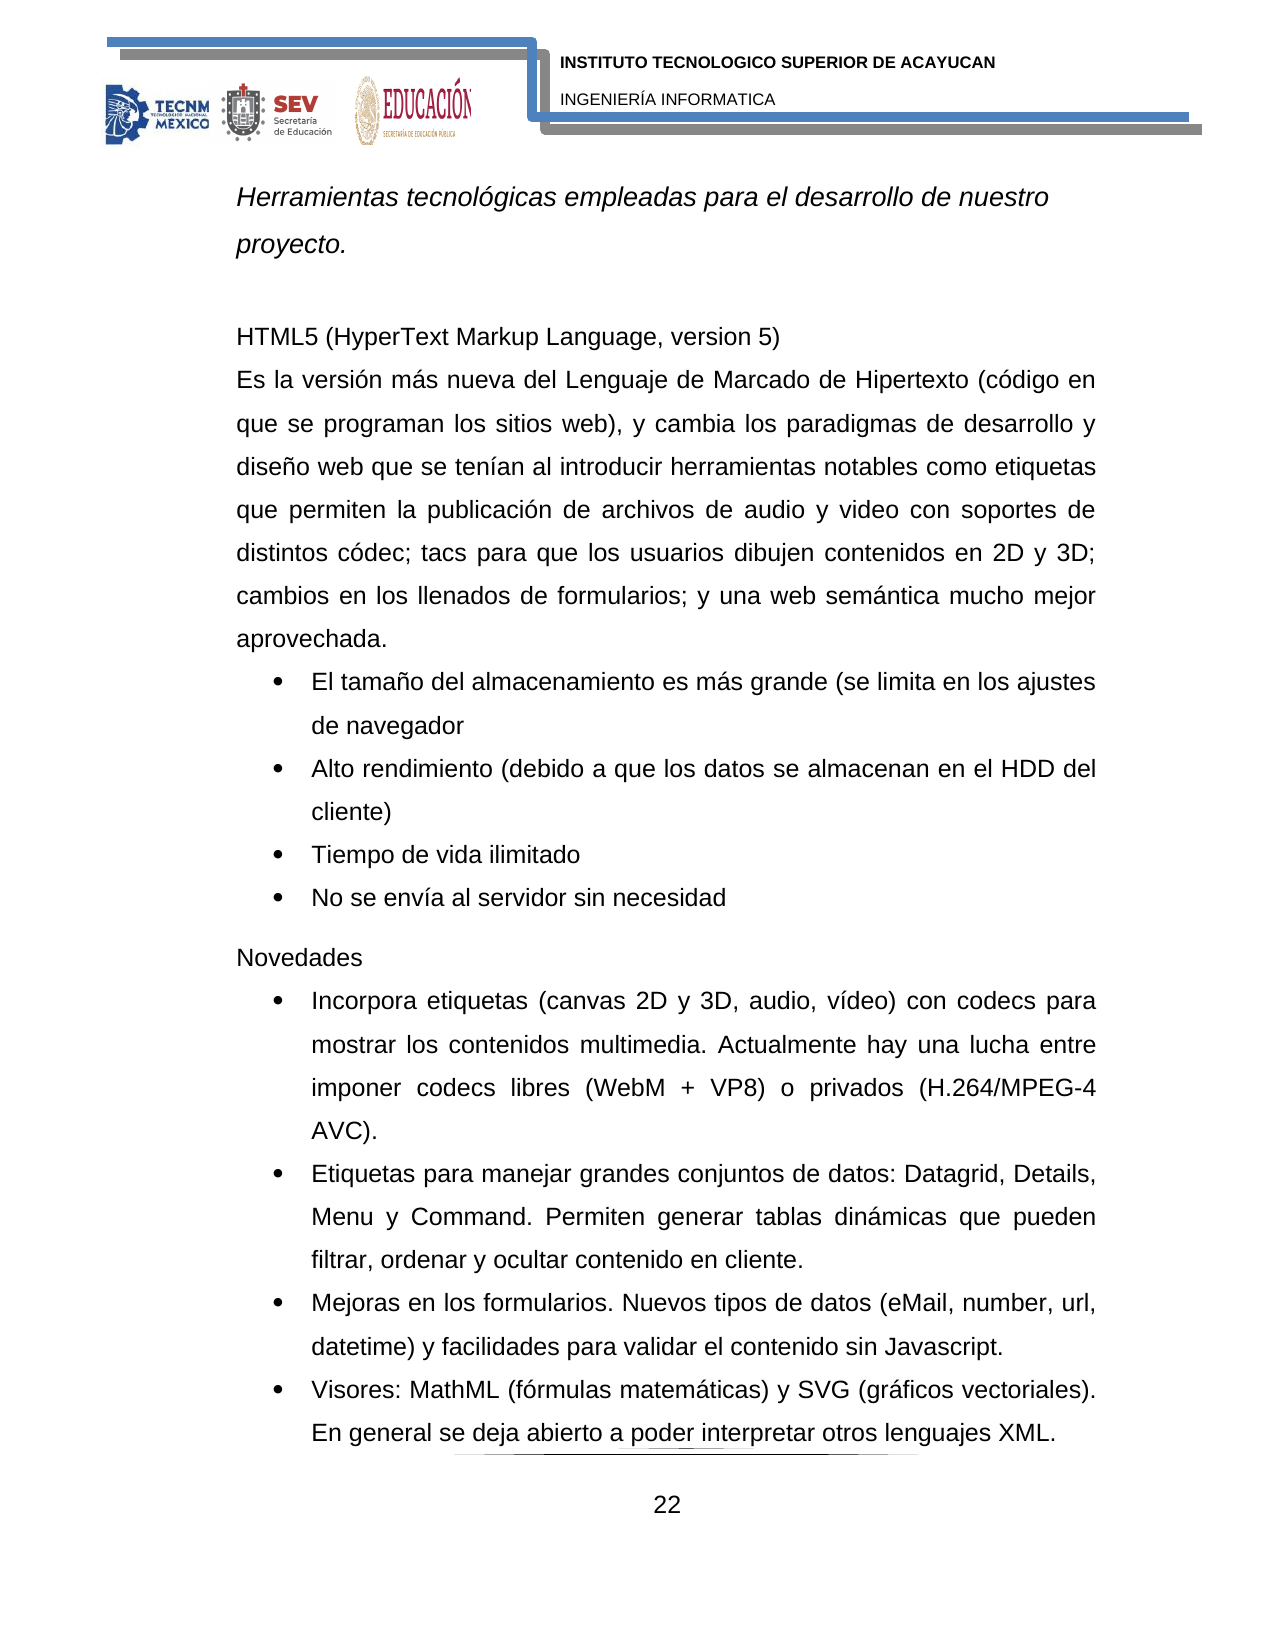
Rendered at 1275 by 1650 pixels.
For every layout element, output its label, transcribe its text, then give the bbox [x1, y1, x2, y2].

subtitle Herramientas tecnológicas empleadas para el desarrollo de nuestro proyecto. [236, 181, 1098, 259]
picture [101, 75, 339, 151]
picture [355, 76, 471, 145]
list Tiempo de vida ilimitado [274, 840, 1098, 869]
list Etiquetas para manejar grandes conjuntos de datos: Datagrid, Details, Menu y Command. Permiten generar tablas dinámicas que pueden filtrar, ordenar y ocultar contenido en cliente. [274, 1159, 1098, 1274]
list Mejoras en los formularios. Nuevos tipos de datos (eMail, number, url, datetime) y facilidades para validar el contenido sin Javascript. [274, 1288, 1098, 1360]
list El tamaño del almacenamiento es más grande (se limita en los ajustes de navegador [274, 667, 1098, 739]
text Novedades [236, 943, 1098, 972]
list No se envía al servidor sin necesidad [274, 883, 1098, 912]
text Es la versión más nueva del Lenguaje de Marcado de Hipertexto (código en que se programan los sitios web), y cambia los paradigmas de desarrollo y diseño web que se tenían al introducir herramientas notables como etiquetas que permiten la publicación de archivos de audio y video con soportes de distintos códec; tacs para que los usuarios dibujen contenidos en 2D y 3D; cambios en los llenados de formularios; y una web semántica mucho mejor aprovechada. [236, 366, 1098, 653]
subtitle HTML5 (HyperText Markup Language, version 5) [236, 322, 1098, 351]
list Visores: MathML (fórmulas matemáticas) y SVG (gráficos vectoriales). En general se deja abierto a poder interpretar otros lenguajes XML. [274, 1375, 1098, 1447]
list Alto rendimiento (debido a que los datos se almacenan en el HDD del cliente) [274, 754, 1098, 826]
list Incorpora etiquetas (canvas 2D y 3D, audio, vídeo) con codecs para mostrar los contenidos multimedia. Actualmente hay una lucha entre imponer codecs libres (WebM + VP8) o privados (H.264/MPEG-4 AVC). [274, 986, 1098, 1144]
